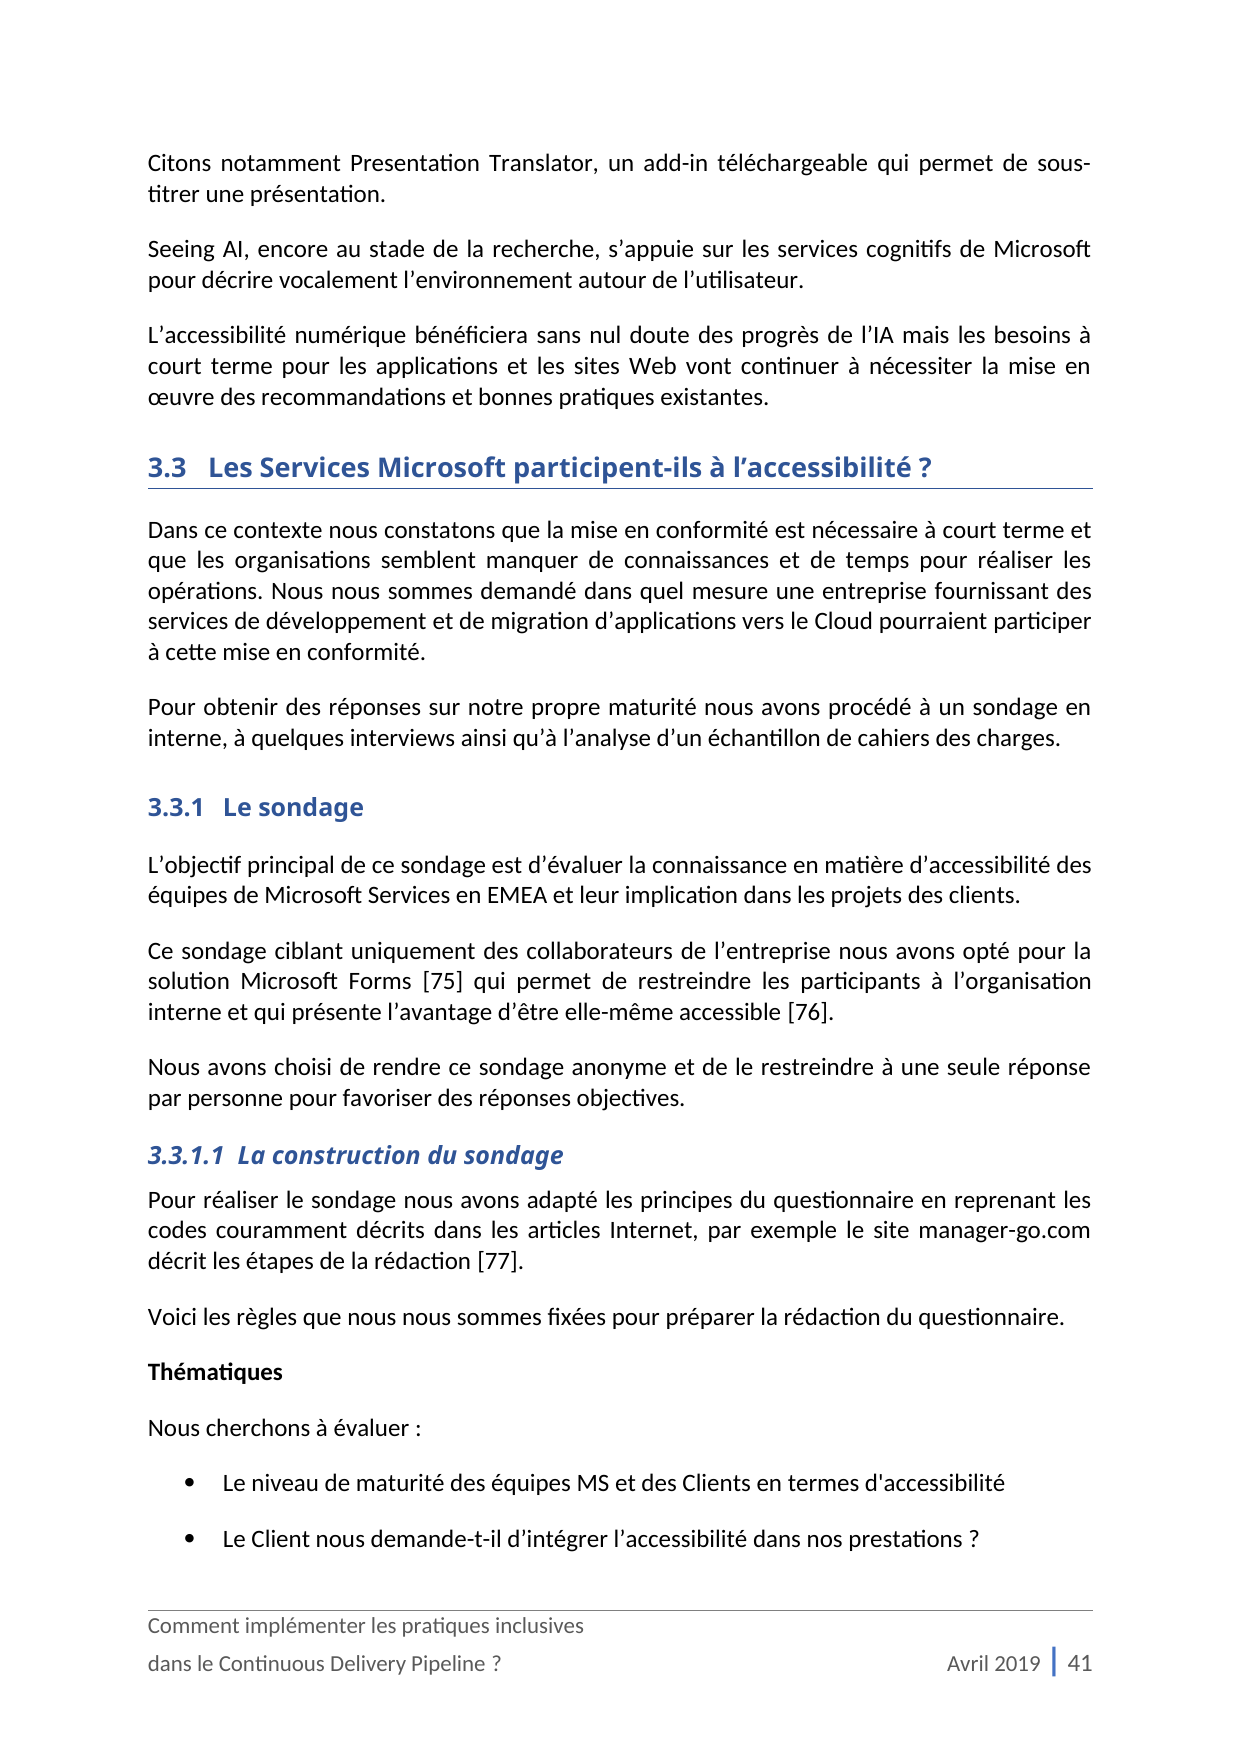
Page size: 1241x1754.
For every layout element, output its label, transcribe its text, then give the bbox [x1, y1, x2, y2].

subtitle Le sondage [148, 790, 1093, 824]
subtitle Les Services Microsoft participent-ils à l’accessibilité ? [148, 449, 1093, 488]
text Citons notamment Presentation Translator, un add-in téléchargeable qui permet de sous-titrer une présentation. [148, 148, 1093, 209]
text Thématiques [148, 1356, 1093, 1387]
text Seeing AI, encore au stade de la recherche, s’appuie sur les services cognitifs de Microsoft pour décrire vocalement l’environnement autour de l’utilisateur. [148, 234, 1093, 295]
subtitle La construction du sondage [148, 1138, 1093, 1172]
text Pour réaliser le sondage nous avons adapté les principes du questionnaire en reprenant les codes couramment décrits dans les articles Internet, par exemple le site manager-go.com décrit les étapes de la rédaction [77]. [148, 1184, 1093, 1276]
list Le Client nous demande-t-il d’intégrer l’accessibilité dans nos prestations ? [185, 1523, 1093, 1553]
text Pour obtenir des réponses sur notre propre maturité nous avons procédé à un sondage en interne, à quelques interviews ainsi qu’à l’analyse d’un échantillon de cahiers des charges. [148, 691, 1093, 752]
text Ce sondage ciblant uniquement des collaborateurs de l’entreprise nous avons opté pour la solution Microsoft Forms [75] qui permet de restreindre les participants à l’organisation interne et qui présente l’avantage d’être elle-même accessible [76]. [148, 935, 1093, 1027]
list Le niveau de maturité des équipes MS et des Clients en termes d'accessibilité [185, 1467, 1093, 1498]
text Voici les règles que nous nous sommes fixées pour préparer la rédaction du questionnaire. [148, 1301, 1093, 1331]
text L’objectif principal de ce sondage est d’évaluer la connaissance en matière d’accessibilité des équipes de Microsoft Services en EMEA et leur implication dans les projets des clients. [148, 849, 1093, 910]
text L’accessibilité numérique bénéficiera sans nul doute des progrès de l’IA mais les besoins à court terme pour les applications et les sites Web vont continuer à nécessiter la mise en œuvre des recommandations et bonnes pratiques existantes. [148, 320, 1093, 411]
text Nous avons choisi de rendre ce sondage anonyme et de le restreindre à une seule réponse par personne pour favoriser des réponses objectives. [148, 1052, 1093, 1113]
text Dans ce contexte nous constatons que la mise en conformité est nécessaire à court terme et que les organisations semblent manquer de connaissances et de temps pour réaliser les opérations. Nous nous sommes demandé dans quel mesure une entreprise fournissant des services de développement et de migration d’applications vers le Cloud pourraient participer à cette mise en conformité. [148, 514, 1093, 666]
text Nous cherchons à évaluer : [148, 1412, 1093, 1442]
